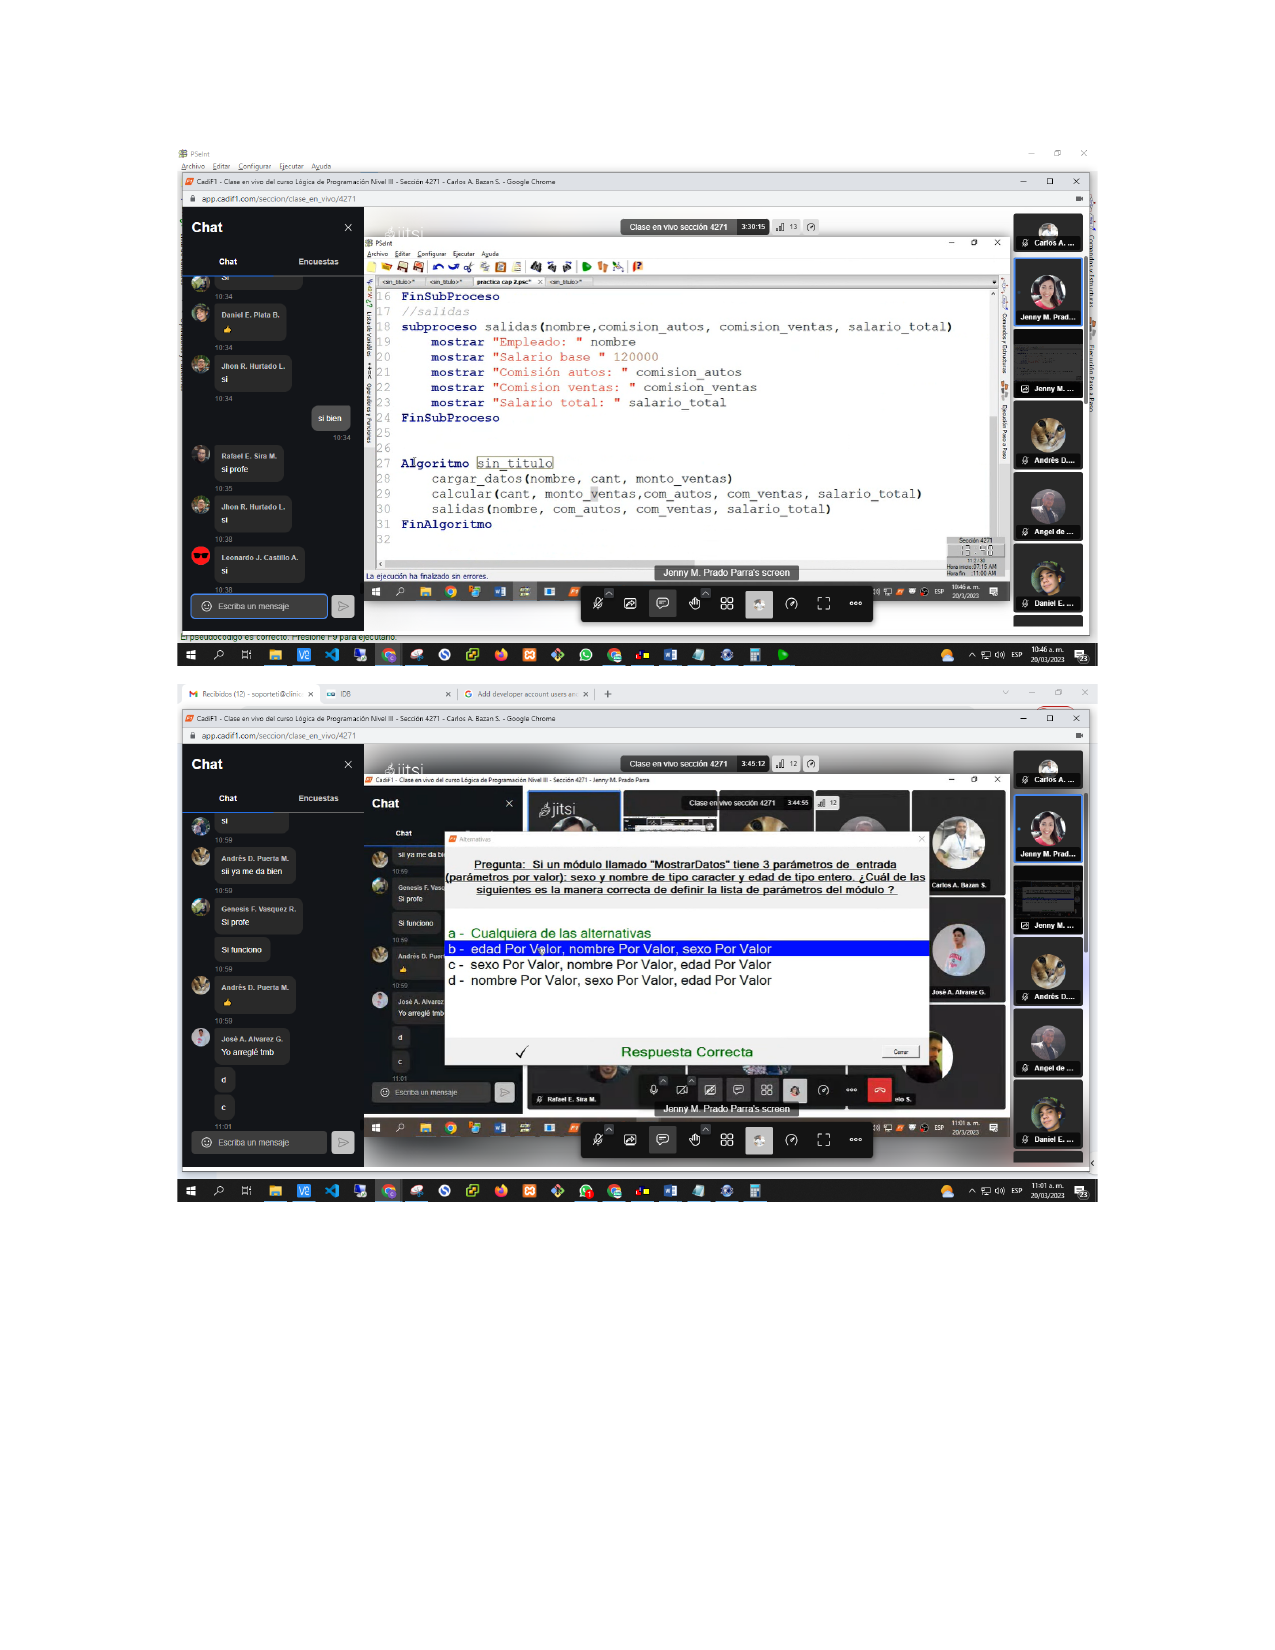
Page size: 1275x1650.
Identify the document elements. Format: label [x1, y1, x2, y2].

picture [177, 684, 1098, 1202]
picture [177, 147, 1098, 666]
